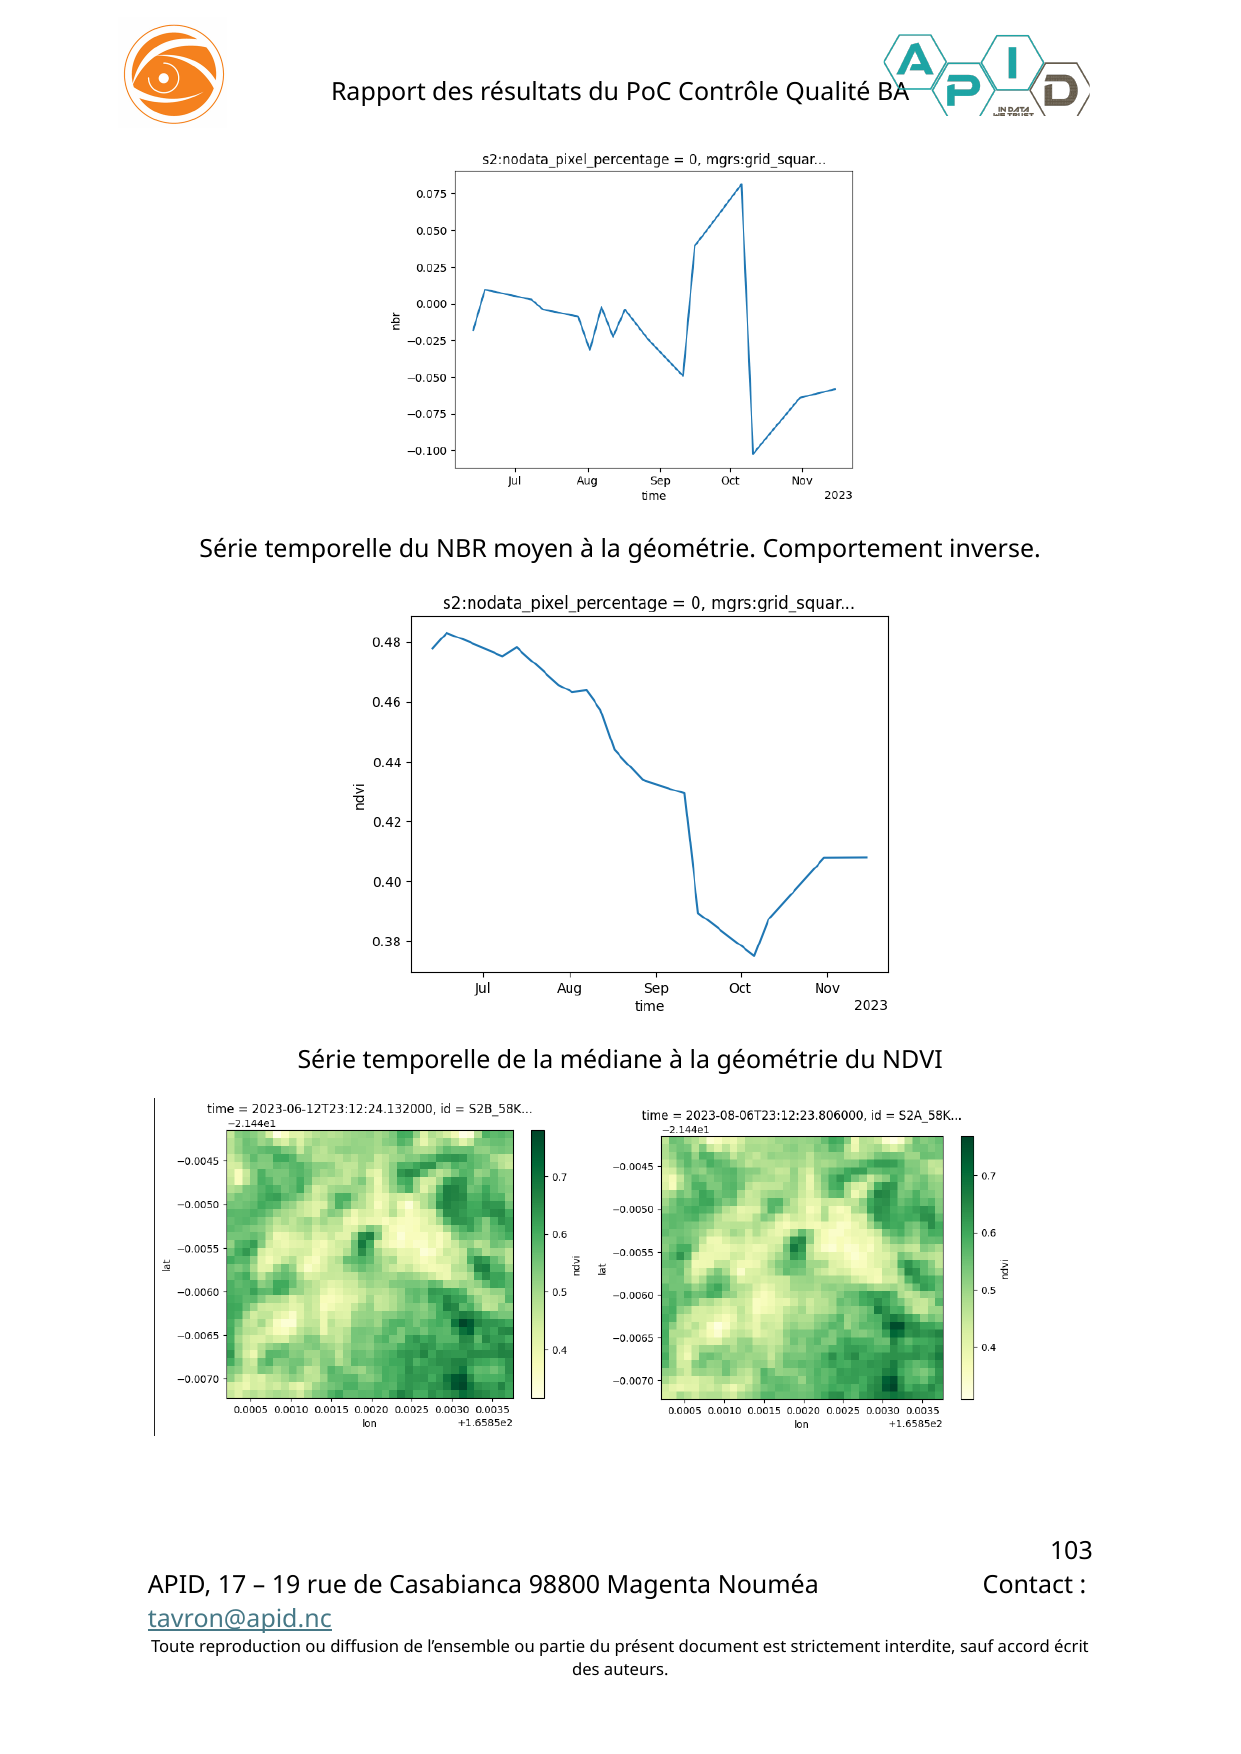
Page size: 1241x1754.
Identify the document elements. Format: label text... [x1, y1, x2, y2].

text Série temporelle du NBR moyen à la géométrie. Comportement inverse. [148, 531, 1093, 565]
picture [347, 586, 893, 1021]
picture [591, 1103, 1015, 1436]
picture [383, 147, 857, 509]
text Série temporelle de la médiane à la géométrie du NDVI [148, 1042, 1093, 1076]
picture [154, 1098, 585, 1436]
picture [883, 34, 1090, 116]
